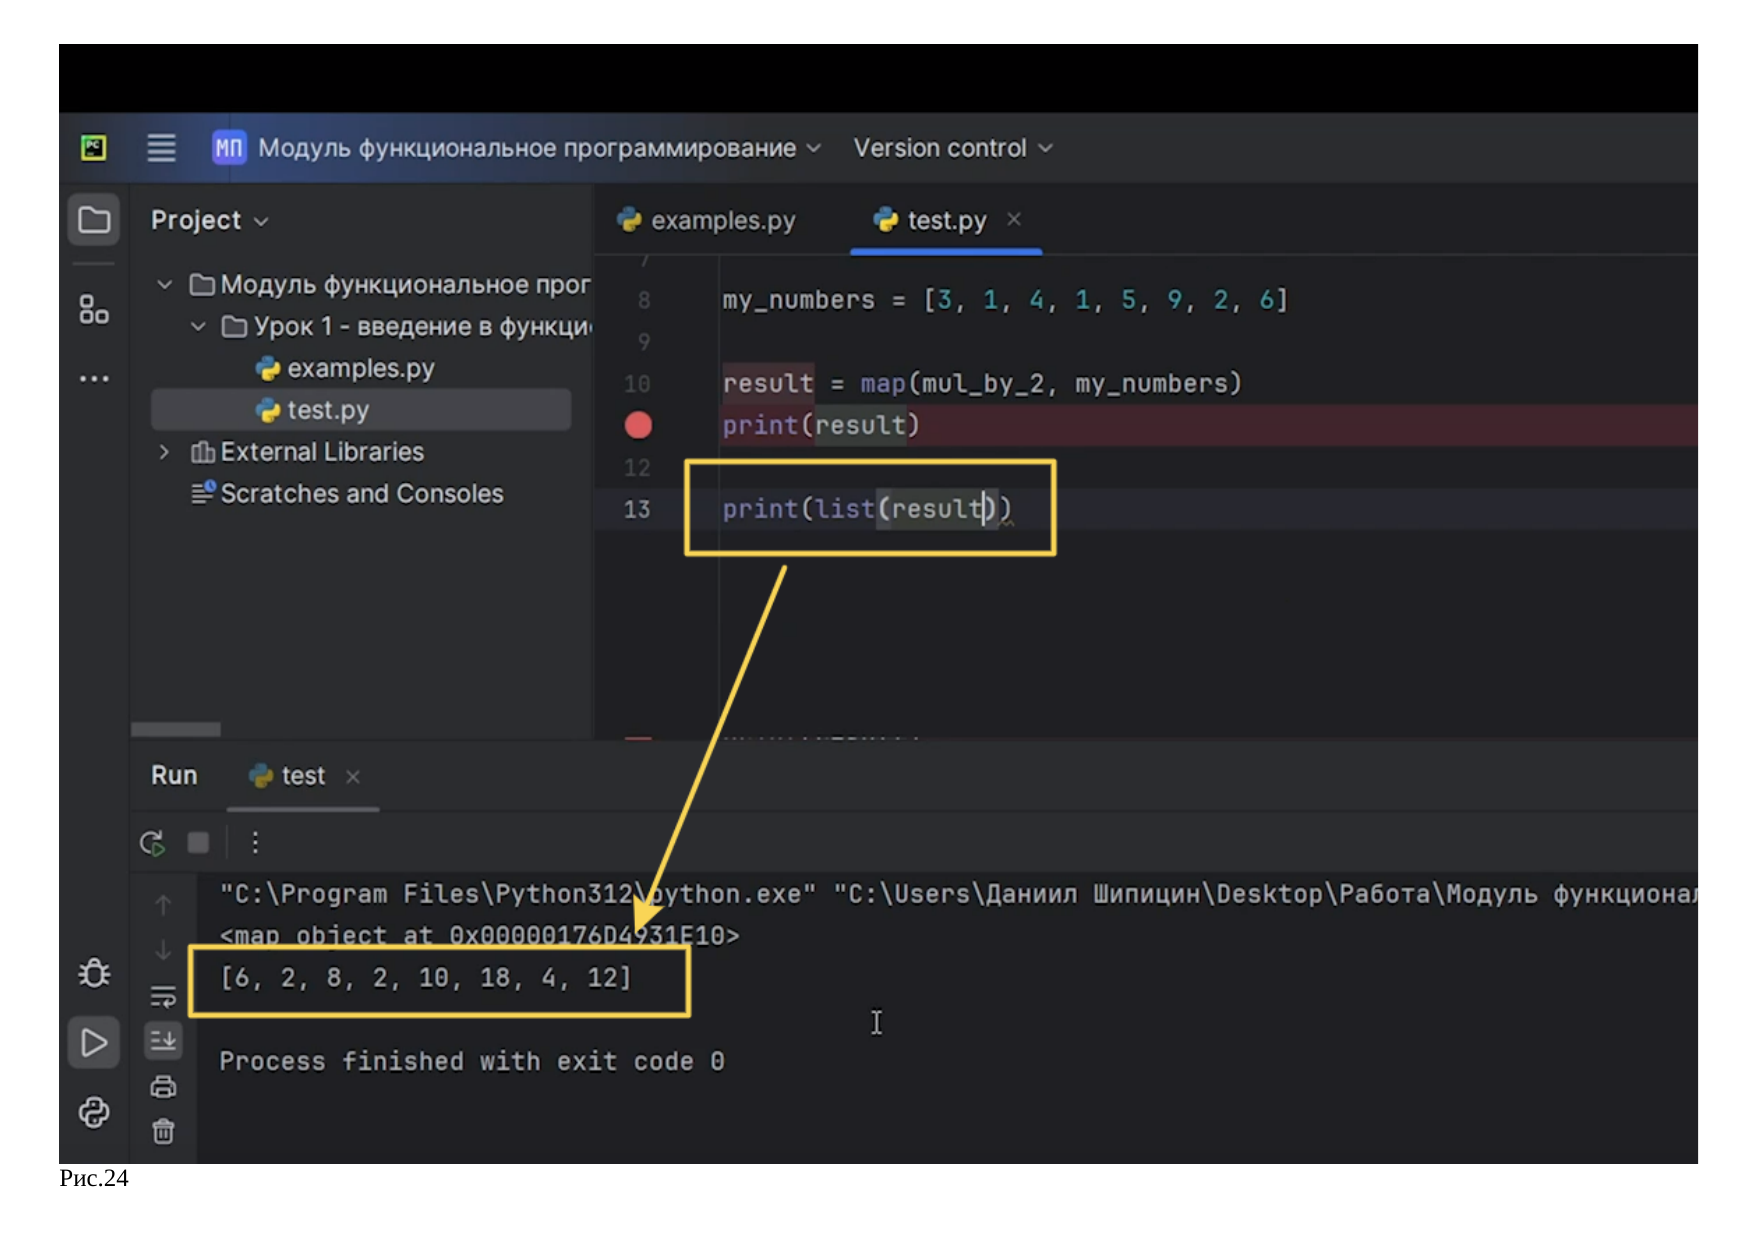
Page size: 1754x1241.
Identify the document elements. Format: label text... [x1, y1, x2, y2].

picture [59, 44, 1699, 1164]
text Рис.24 [59, 1164, 1698, 1192]
